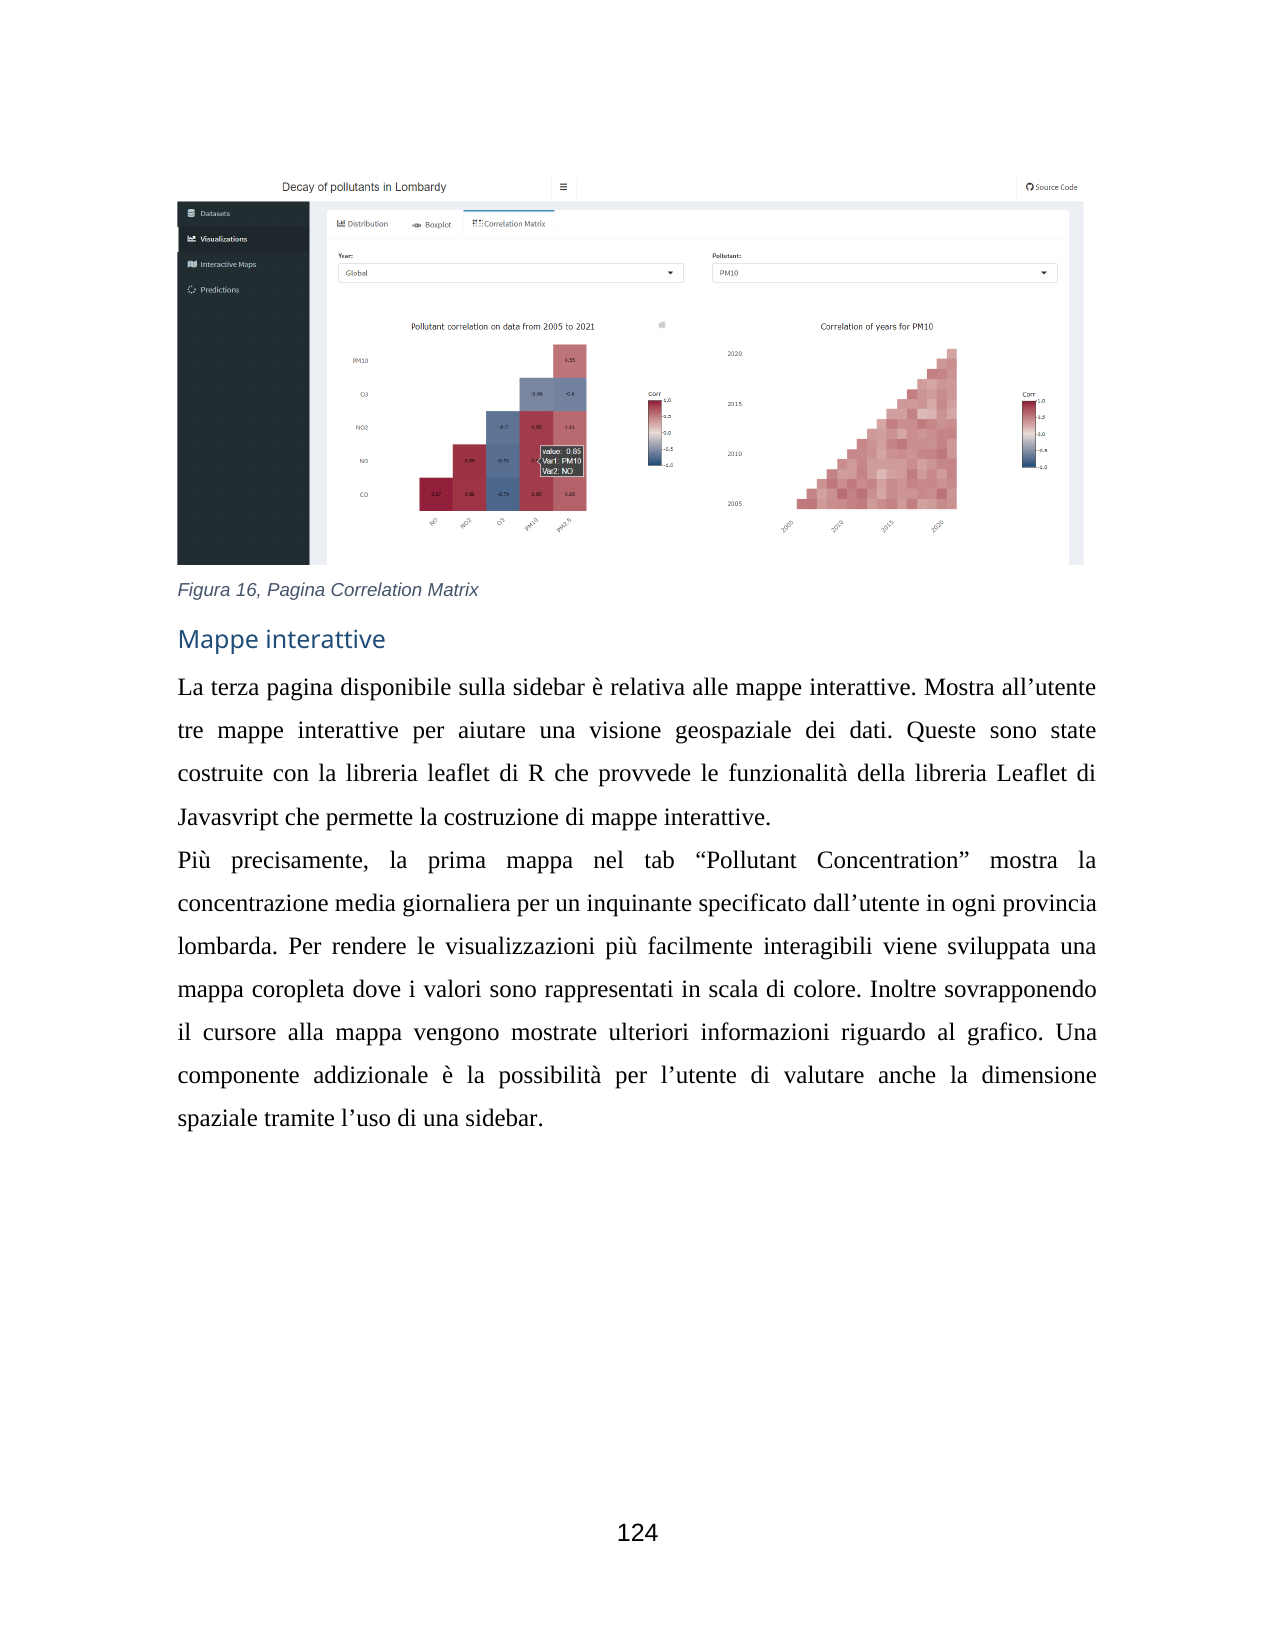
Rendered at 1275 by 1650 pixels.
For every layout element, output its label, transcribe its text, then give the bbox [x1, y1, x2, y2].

picture [177, 177, 1084, 565]
subtitle Mappe interattive [177, 621, 1098, 655]
text La terza pagina disponibile sulla sidebar è relativa alle mappe interattive. Mostra all’utente tre mappe interattive per aiutare una visione geospaziale dei dati. Queste sono state costruite con la libreria leaflet di R che provvede le funzionalità della libreria Leaflet di Javasvript che permette la costruzione di mappe interattive. [177, 672, 1098, 830]
text Più precisamente, la prima mappa nel tab “Pollutant Concentration” mostra la concentrazione media giornaliera per un inquinante specificato dall’utente in ogni provincia lombarda. Per rendere le visualizzazioni più facilmente interagibili viene sviluppata una mappa coropleta dove i valori sono rappresentati in scala di colore. Inoltre sovrapponendo il cursore alla mappa vengono mostrate ulteriori informazioni riguardo al grafico. Una componente addizionale è la possibilità per l’utente di valutare anche la dimensione spaziale tramite l’uso di una sidebar. [177, 845, 1098, 1132]
